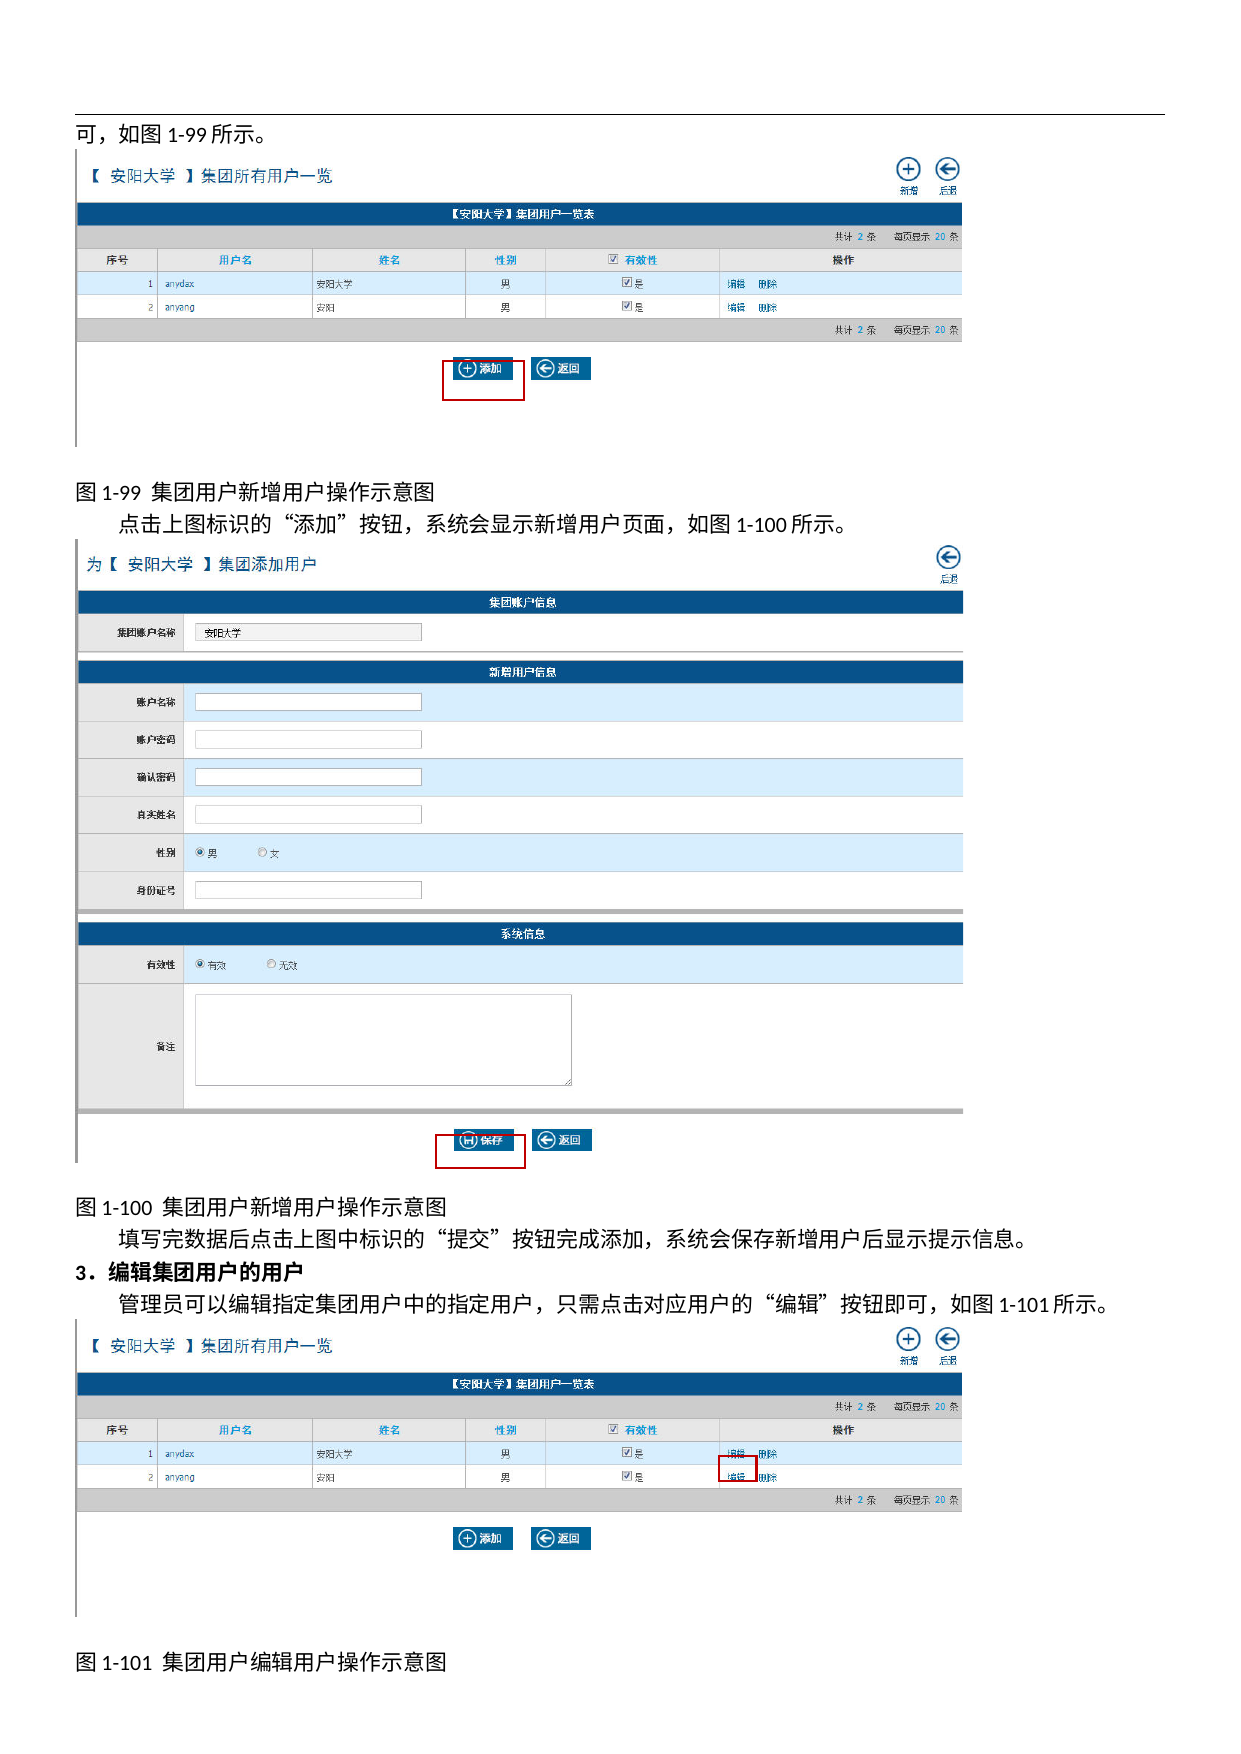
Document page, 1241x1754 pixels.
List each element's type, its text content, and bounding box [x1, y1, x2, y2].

list 图1-100 集团用户新增用户操作示意图 [75, 1189, 1165, 1222]
picture [75, 539, 964, 1163]
picture [464, 1136, 477, 1144]
picture [481, 1136, 496, 1144]
list 点击上图标识的“添加”按钮，系统会显示新增用户页面，如图1-100所示。 [75, 507, 1165, 539]
picture [75, 1319, 962, 1617]
picture [437, 1136, 524, 1163]
picture [75, 149, 962, 447]
list 填写完数据后点击上图中标识的“提交”按钮完成添加，系统会保存新增用户后显示提示信息。 [75, 1222, 1165, 1254]
list 图1-99 集团用户新增用户操作示意图 [75, 474, 1165, 507]
list 图1-101 集团用户编辑用户操作示意图 [75, 1644, 1165, 1677]
text 3．编辑集团用户的用户 [75, 1254, 1165, 1287]
picture [494, 1136, 502, 1141]
list 管理员可以编辑指定集团用户中的指定用户，只需点击对应用户的“编辑”按钮即可，如图1-101所示。 [75, 1287, 1165, 1319]
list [75, 117, 1165, 149]
